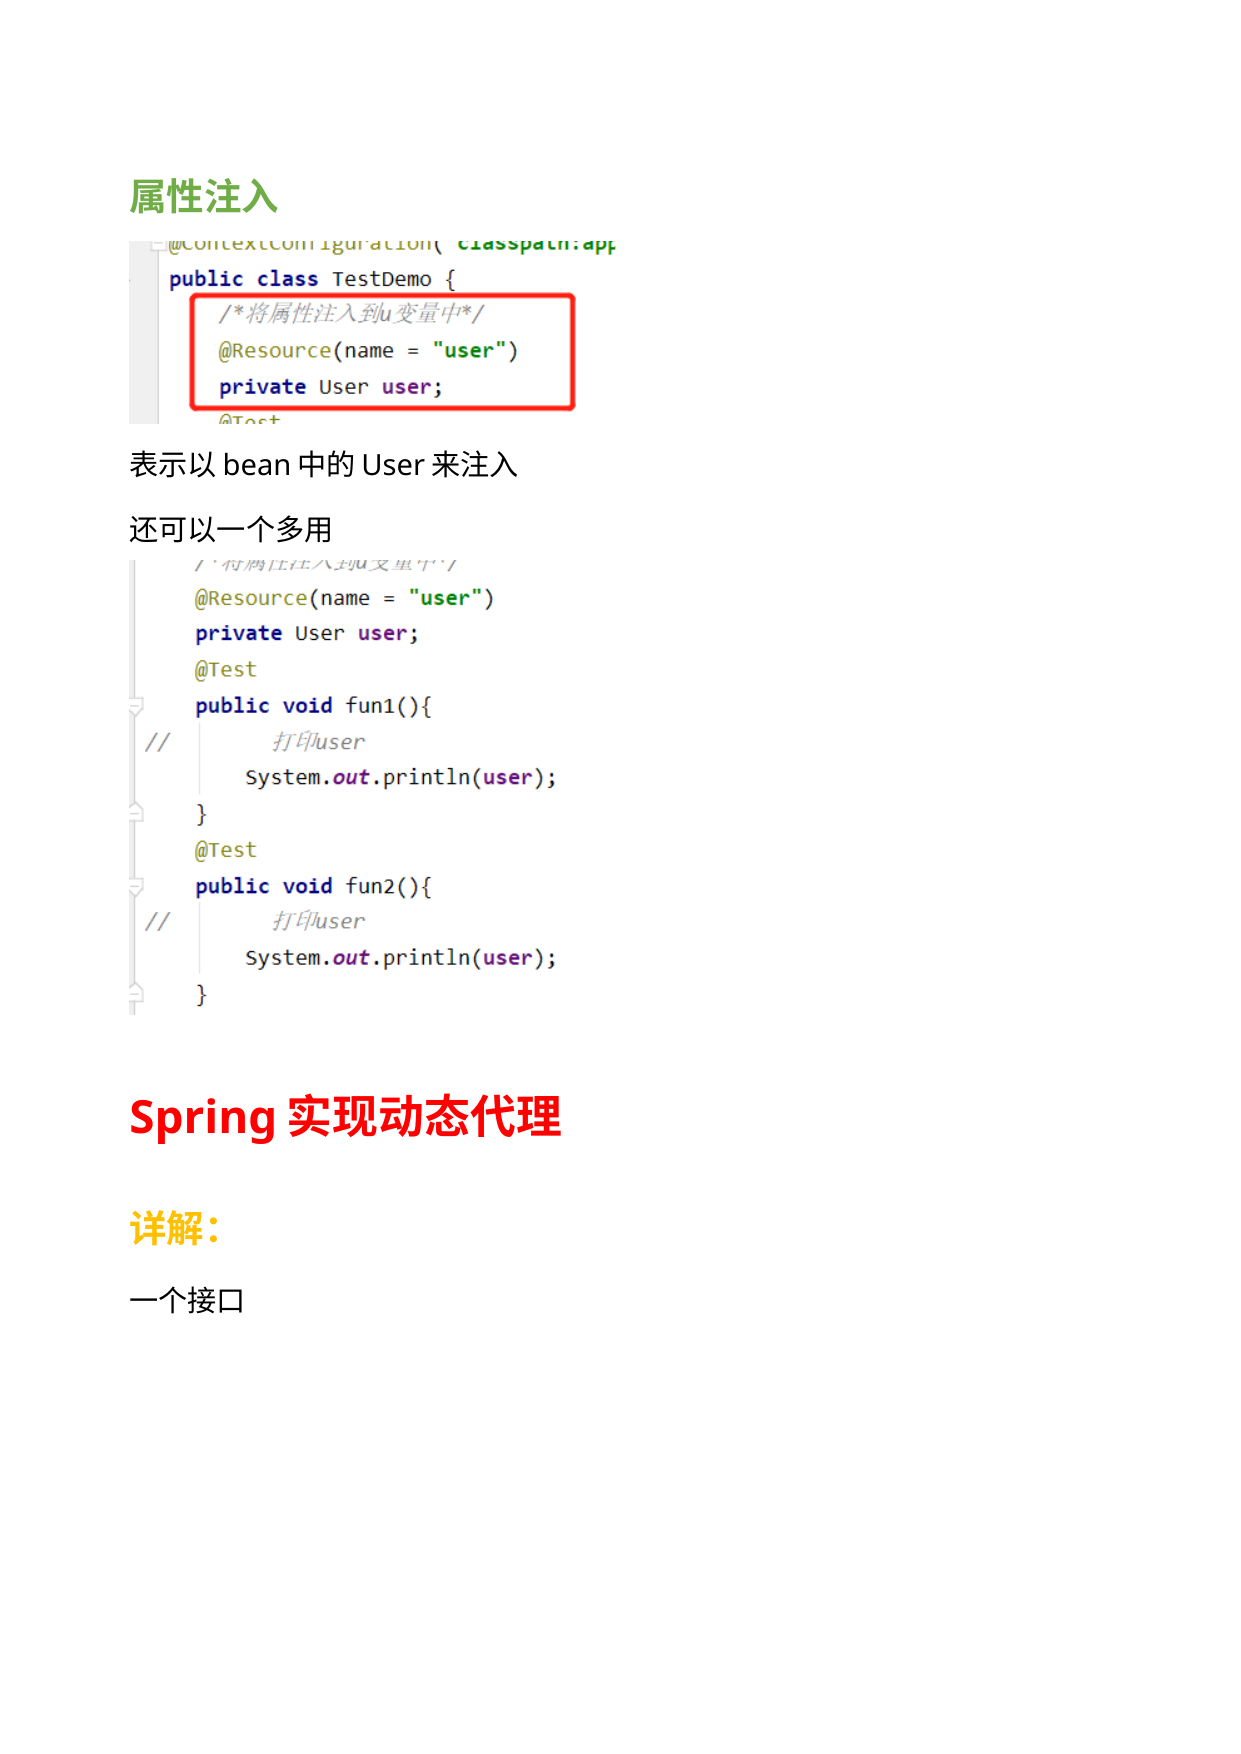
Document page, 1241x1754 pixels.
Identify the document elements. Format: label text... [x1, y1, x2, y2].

picture [129, 560, 732, 1015]
subtitle 属性注入 [129, 162, 1092, 227]
text 表示以bean中的User来注入 [129, 430, 1092, 495]
text 一个接口 [129, 1266, 1092, 1331]
text 还可以一个多用 [129, 495, 1092, 560]
picture [129, 241, 616, 424]
subtitle 详解： [129, 1193, 1092, 1258]
subtitle Spring实现动态代理 [129, 1065, 1092, 1163]
